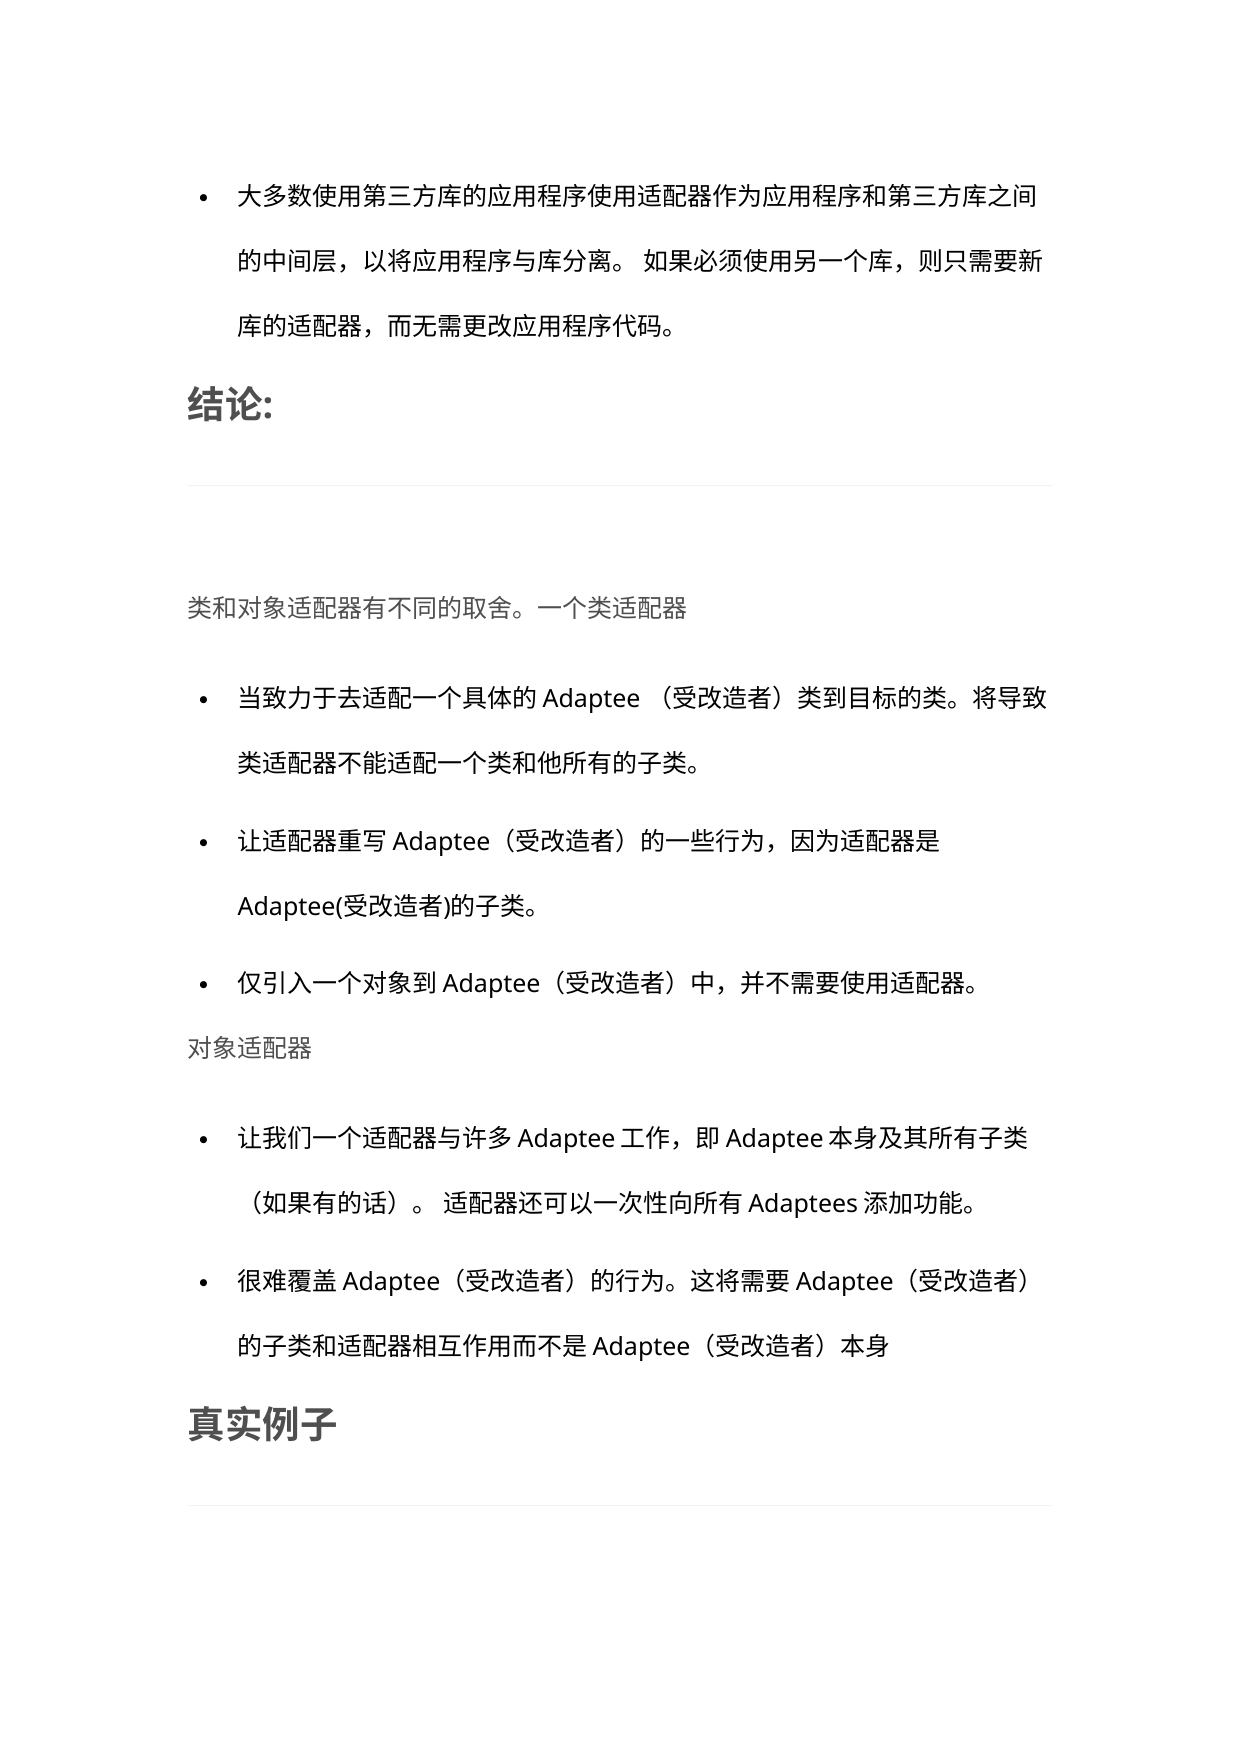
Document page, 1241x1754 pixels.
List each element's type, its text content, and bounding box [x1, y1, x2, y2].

list 当致力于去适配一个具体的Adaptee （受改造者）类到目标的类。将导致类适配器不能适配一个类和他所有的子类。 [200, 664, 1053, 794]
list 大多数使用第三方库的应用程序使用适配器作为应用程序和第三方库之间的中间层，以将应用程序与库分离。 如果必须使用另一个库，则只需要新库的适配器，而无需更改应用程序代码。 [200, 162, 1053, 357]
text 对象适配器 [187, 1014, 1053, 1079]
text 类和对象适配器有不同的取舍。一个类适配器 [187, 574, 1053, 639]
text 真实例子 [187, 1389, 1053, 1454]
list 让我们一个适配器与许多Adaptee工作，即Adaptee本身及其所有子类（如果有的话）。 适配器还可以一次性向所有Adaptees添加功能。 [200, 1104, 1053, 1234]
text 结论: [187, 369, 1053, 434]
list 很难覆盖Adaptee（受改造者）的行为。这将需要Adaptee（受改造者）的子类和适配器相互作用而不是Adaptee（受改造者）本身 [200, 1247, 1053, 1377]
list 仅引入一个对象到Adaptee（受改造者）中，并不需要使用适配器。 [200, 949, 1053, 1014]
list 让适配器重写Adaptee（受改造者）的一些行为，因为适配器是Adaptee(受改造者)的子类。 [200, 807, 1053, 937]
